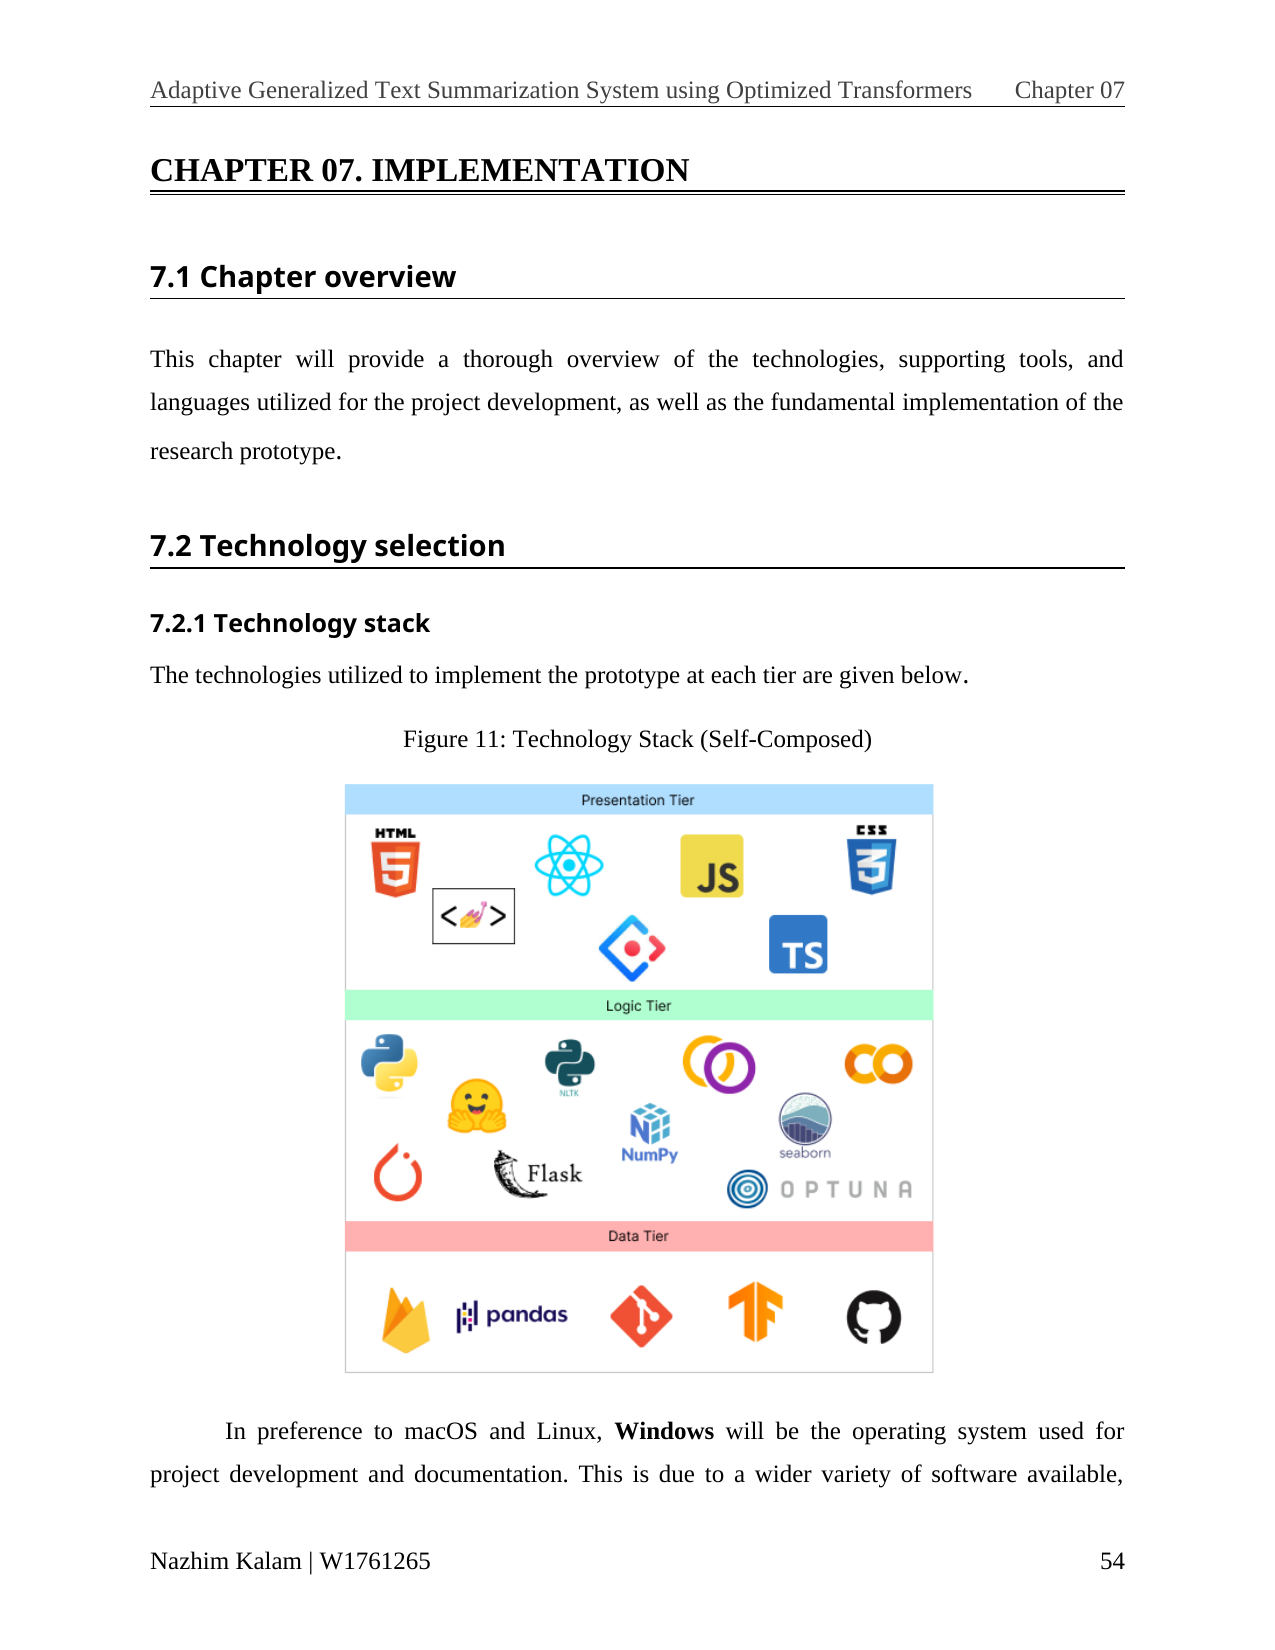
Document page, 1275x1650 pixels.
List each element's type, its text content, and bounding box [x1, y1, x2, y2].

subtitle 7.1 Chapter overview [150, 256, 1125, 298]
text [150, 1416, 1125, 1488]
subtitle CHAPTER 07. IMPLEMENTATION [150, 150, 1125, 190]
subtitle 7.2 Technology selection [150, 526, 1125, 567]
picture [331, 769, 944, 1386]
text The technologies utilized to implement the prototype at each tier are given below. [150, 656, 1125, 691]
subtitle 7.2.1 Technology stack [150, 605, 1125, 639]
text This chapter will provide a thorough overview of the technologies, supporting tools, and languages utilized for the project development, as well as the fundamental implementation of the research prototype. [150, 344, 1125, 467]
text Figure 12: Technology Stack (Self-Composed) [150, 724, 1125, 753]
